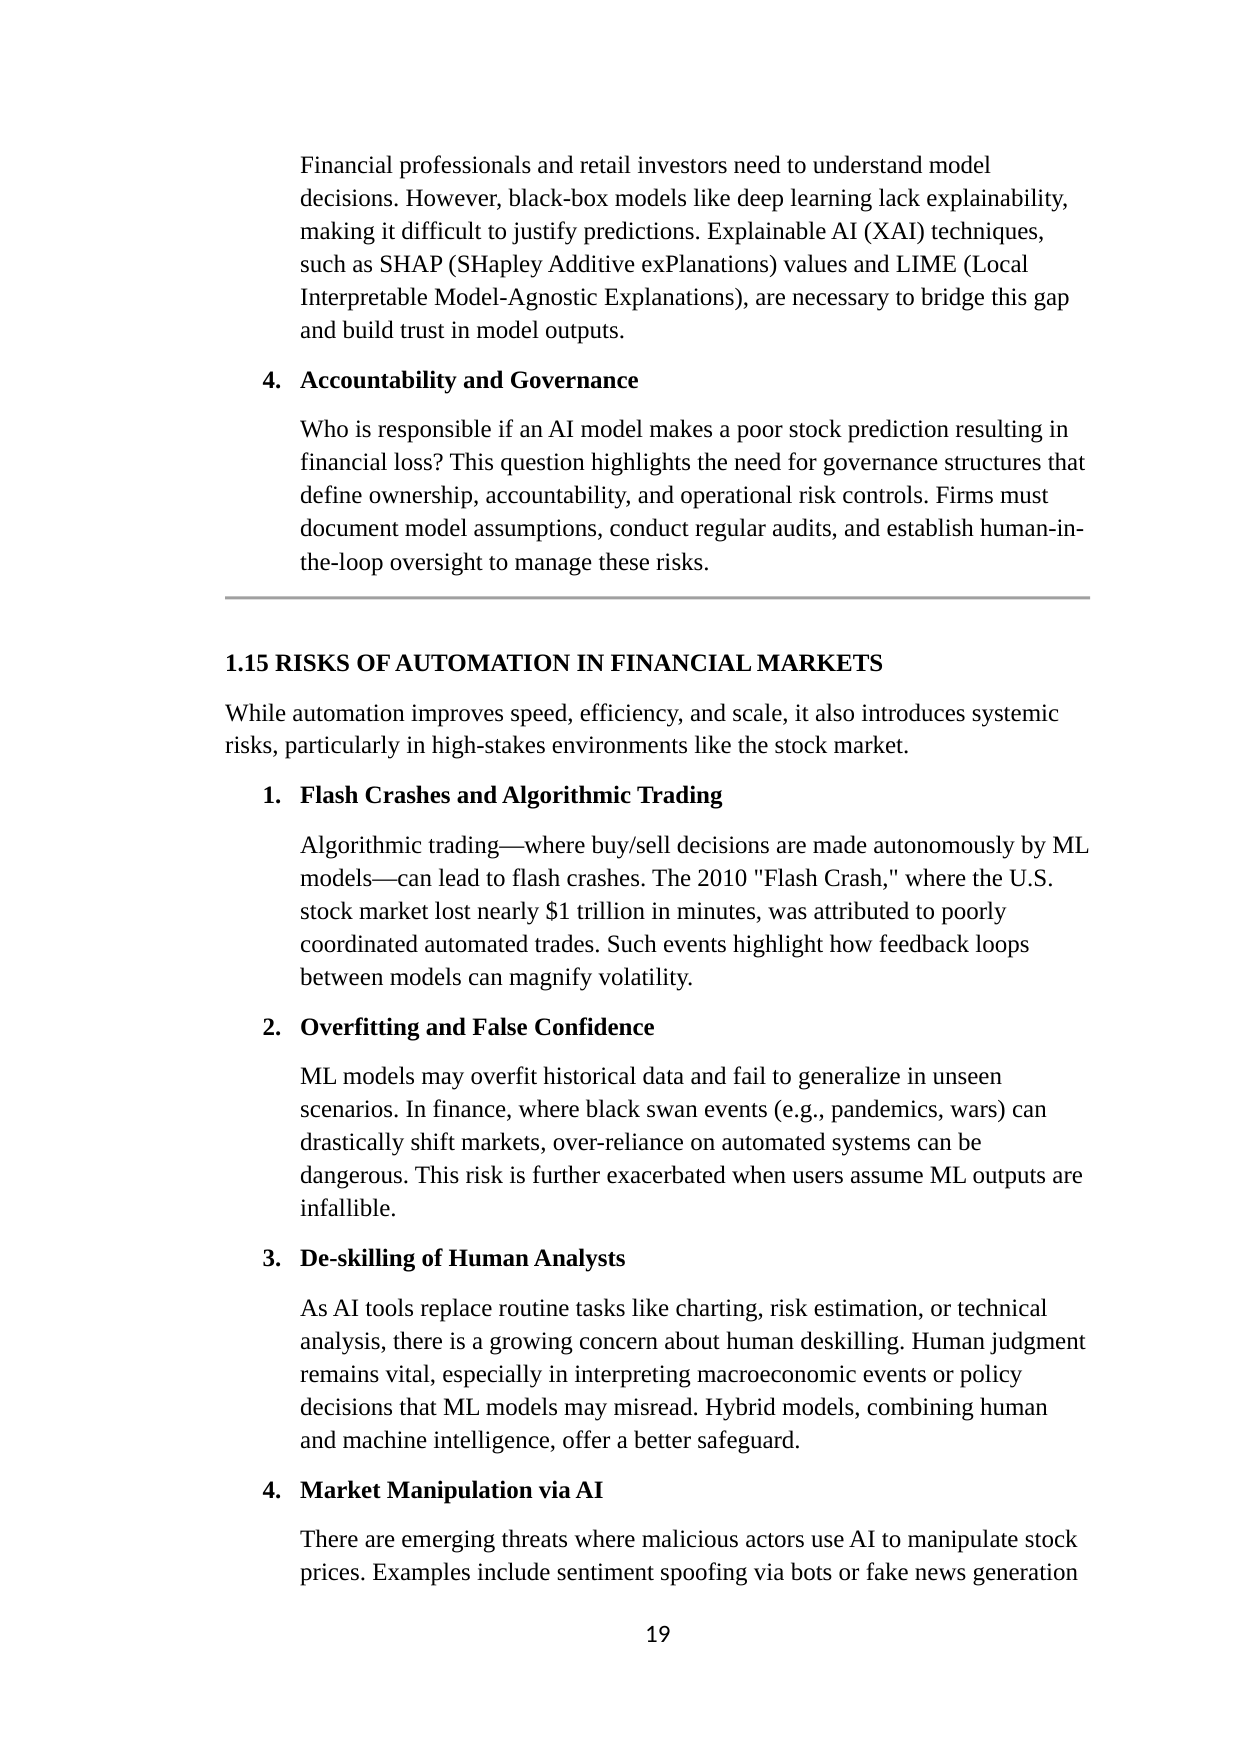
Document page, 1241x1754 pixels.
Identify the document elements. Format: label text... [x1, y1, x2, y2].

list Flash Crashes and Algorithmic Trading [262, 780, 1090, 809]
list Market Manipulation via AI [262, 1475, 1090, 1503]
text While automation improves speed, efficiency, and scale, it also introduces systemic risks, particularly in high-stakes environments like the stock market. [225, 698, 1090, 759]
list De-skilling of Human Analysts [262, 1243, 1090, 1272]
text 1.15 RISKS OF AUTOMATION IN FINANCIAL MARKETS [225, 648, 1090, 677]
text Financial professionals and retail investors need to understand model decisions. However, black-box models like deep learning lack explainability, making it difficult to justify predictions. Explainable AI (XAI) techniques, such as SHAP (SHapley Additive exPlanations) values and LIME (Local Interpretable Model-Agnostic Explanations), are necessary to bridge this gap and build trust in model outputs. [300, 150, 1090, 344]
list Overfitting and False Confidence [262, 1012, 1090, 1041]
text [300, 1524, 1090, 1586]
text Who is responsible if an AI model makes a poor stock prediction resulting in financial loss? This question highlights the need for governance structures that define ownership, accountability, and operational risk controls. Firms must document model assumptions, conduct regular audits, and establish human-in-the-loop oversight to manage these risks. [300, 414, 1090, 575]
text ML models may overfit historical data and fail to generalize in unseen scenarios. In finance, where black swan events (e.g., pandemics, wars) can drastically shift markets, over-reliance on automated systems can be dangerous. This risk is further exacerbated when users assume ML outputs are infallible. [300, 1061, 1090, 1222]
text As AI tools replace routine tasks like charting, risk estimation, or technical analysis, there is a growing concern about human deskilling. Human judgment remains vital, especially in interpreting macroeconomic events or policy decisions that ML models may misread. Hybrid models, combining human and machine intelligence, offer a better safeguard. [300, 1293, 1090, 1454]
text Algorithmic trading—where buy/sell decisions are made autonomously by ML models—can lead to flash crashes. The 2010 "Flash Crash," where the U.S. stock market lost nearly $1 trillion in minutes, was attributed to poorly coordinated automated trades. Such events highlight how feedback loops between models can magnify volatility. [300, 830, 1090, 991]
list Accountability and Governance [262, 365, 1090, 393]
